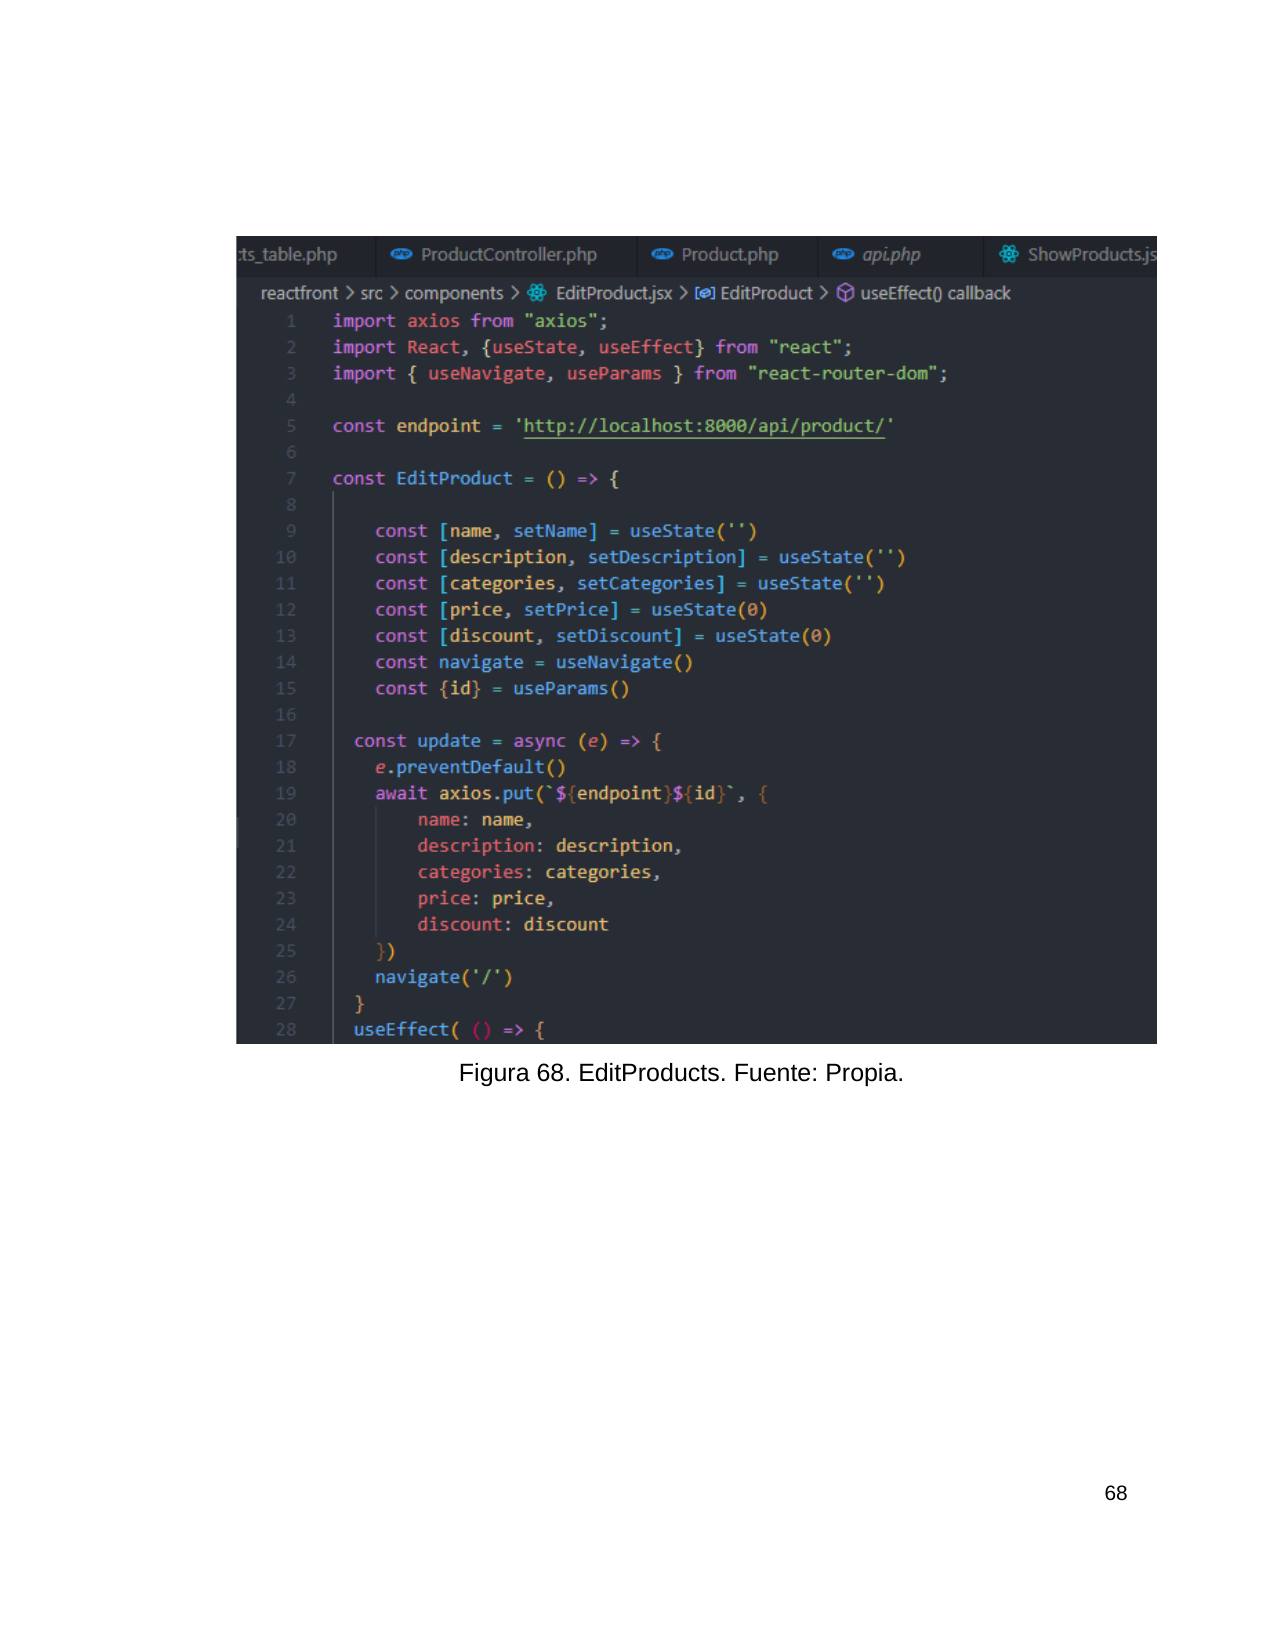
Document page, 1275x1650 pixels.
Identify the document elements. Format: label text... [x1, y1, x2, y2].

text Figura 68. EditProducts. Fuente: Propia. [236, 1058, 1127, 1087]
picture [236, 236, 1157, 1044]
